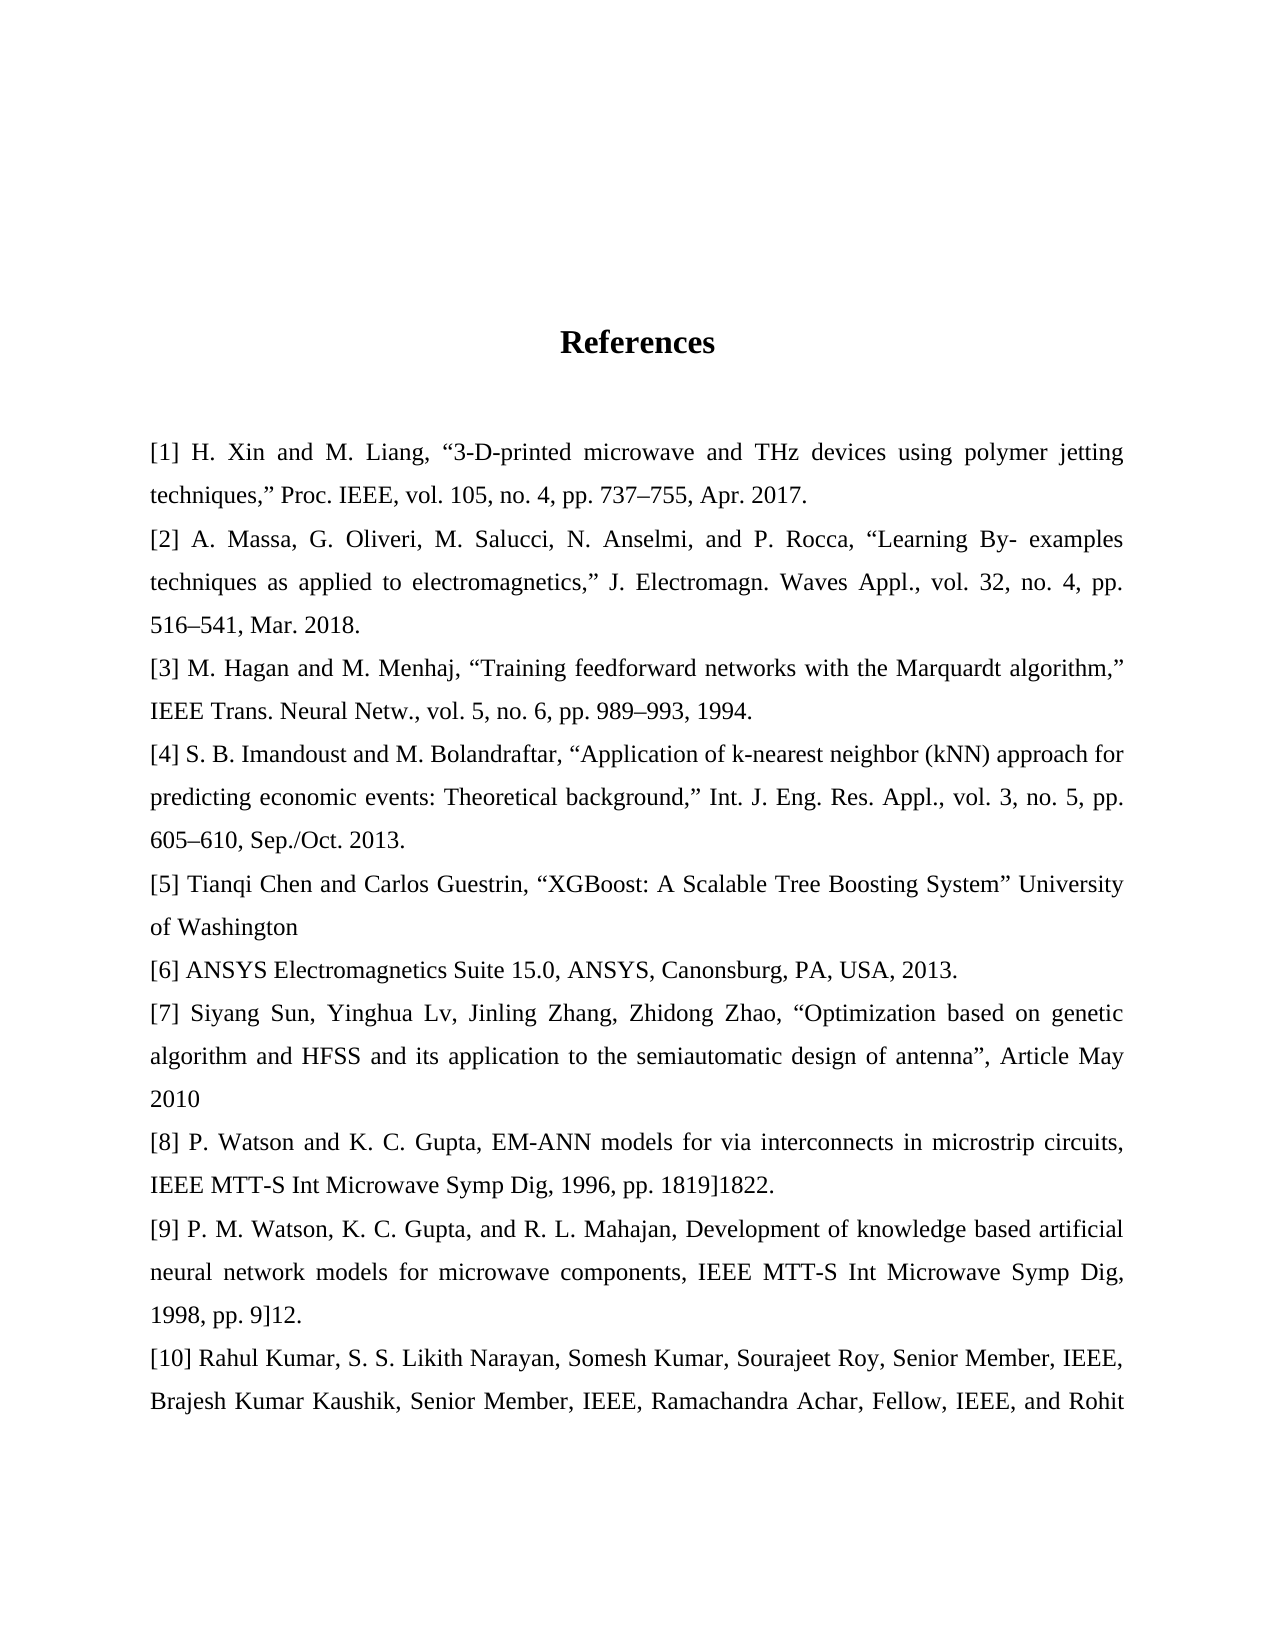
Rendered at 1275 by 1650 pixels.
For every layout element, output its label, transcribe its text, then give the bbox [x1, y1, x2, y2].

text [7] Siyang Sun, Yinghua Lv, Jinling Zhang, Zhidong Zhao, “Optimization based on genetic algorithm and HFSS and its application to the semiautomatic design of antenna”, Article May 2010 [150, 998, 1125, 1113]
text [6] ANSYS Electromagnetics Suite 15.0, ANSYS, Canonsburg, PA, USA, 2013. [150, 955, 1125, 984]
text [4] S. B. Imandoust and M. Bolandraftar, “Application of k-nearest neighbor (kNN) approach for predicting economic events: Theoretical background,” Int. J. Eng. Res. Appl., vol. 3, no. 5, pp. 605–610, Sep./Oct. 2013. [150, 739, 1125, 854]
text [3] M. Hagan and M. Menhaj, “Training feedforward networks with the Marquardt algorithm,” IEEE Trans. Neural Netw., vol. 5, no. 6, pp. 989–993, 1994. [150, 653, 1125, 725]
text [150, 1343, 1125, 1415]
text [9] P. M. Watson, K. C. Gupta, and R. L. Mahajan, Development of knowledge based artificial neural network models for microwave components, IEEE MTT-S Int Microwave Symp Dig, 1998, pp. 9]12. [150, 1214, 1125, 1329]
text [8] P. Watson and K. C. Gupta, EM-ANN models for via interconnects in microstrip circuits, IEEE MTT-S Int Microwave Symp Dig, 1996, pp. 1819]1822. [150, 1127, 1125, 1199]
text [5] Tianqi Chen and Carlos Guestrin, “XGBoost: A Scalable Tree Boosting System” University of Washington [150, 869, 1125, 941]
text References [150, 322, 1125, 361]
text [1] H. Xin and M. Liang, “3-D-printed microwave and THz devices using polymer jetting techniques,” Proc. IEEE, vol. 105, no. 4, pp. 737–755, Apr. 2017. [150, 437, 1125, 509]
text [2] A. Massa, G. Oliveri, M. Salucci, N. Anselmi, and P. Rocca, “Learning By- examples techniques as applied to electromagnetics,” J. Electromagn. Waves Appl., vol. 32, no. 4, pp. 516–541, Mar. 2018. [150, 524, 1125, 639]
